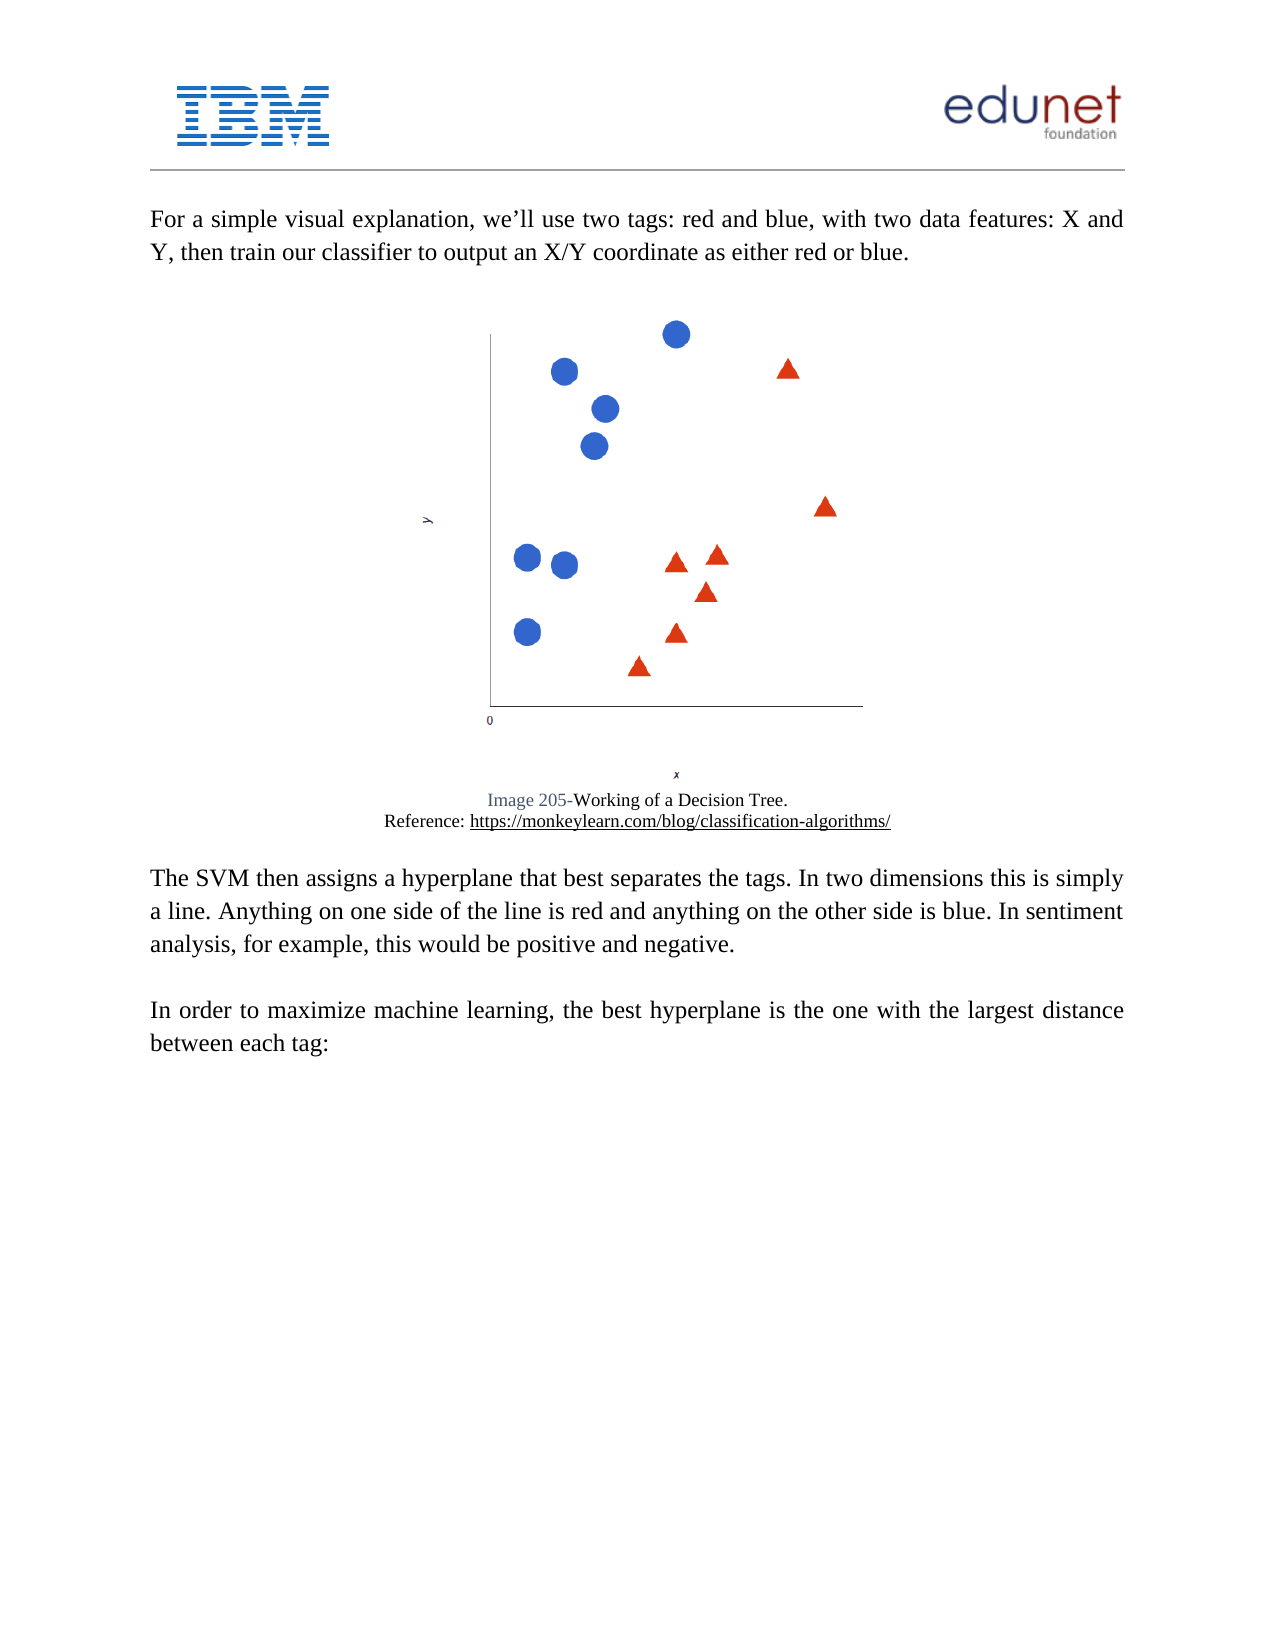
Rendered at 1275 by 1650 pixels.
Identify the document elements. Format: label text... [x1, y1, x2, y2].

picture [396, 269, 879, 785]
text In order to maximize machine learning, the best hyperplane is the one with the largest distance between each tag: [150, 995, 1125, 1057]
text Reference: https://monkeylearn.com/blog/classification-algorithms/ [150, 810, 1125, 832]
text The SVM then assigns a hyperplane that best separates the tags. In two dimensions this is simply a line. Anything on one side of the line is red and anything on the other side is blue. In sentiment analysis, for example, this would be positive and negative. [150, 863, 1125, 958]
text For a simple visual explanation, we’ll use two tags: red and blue, with two data features: X and Y, then train our classifier to output an X/Y coordinate as either red or blue. [150, 204, 1125, 266]
text Image 205-Working of a Decision Tree. [150, 789, 1125, 810]
